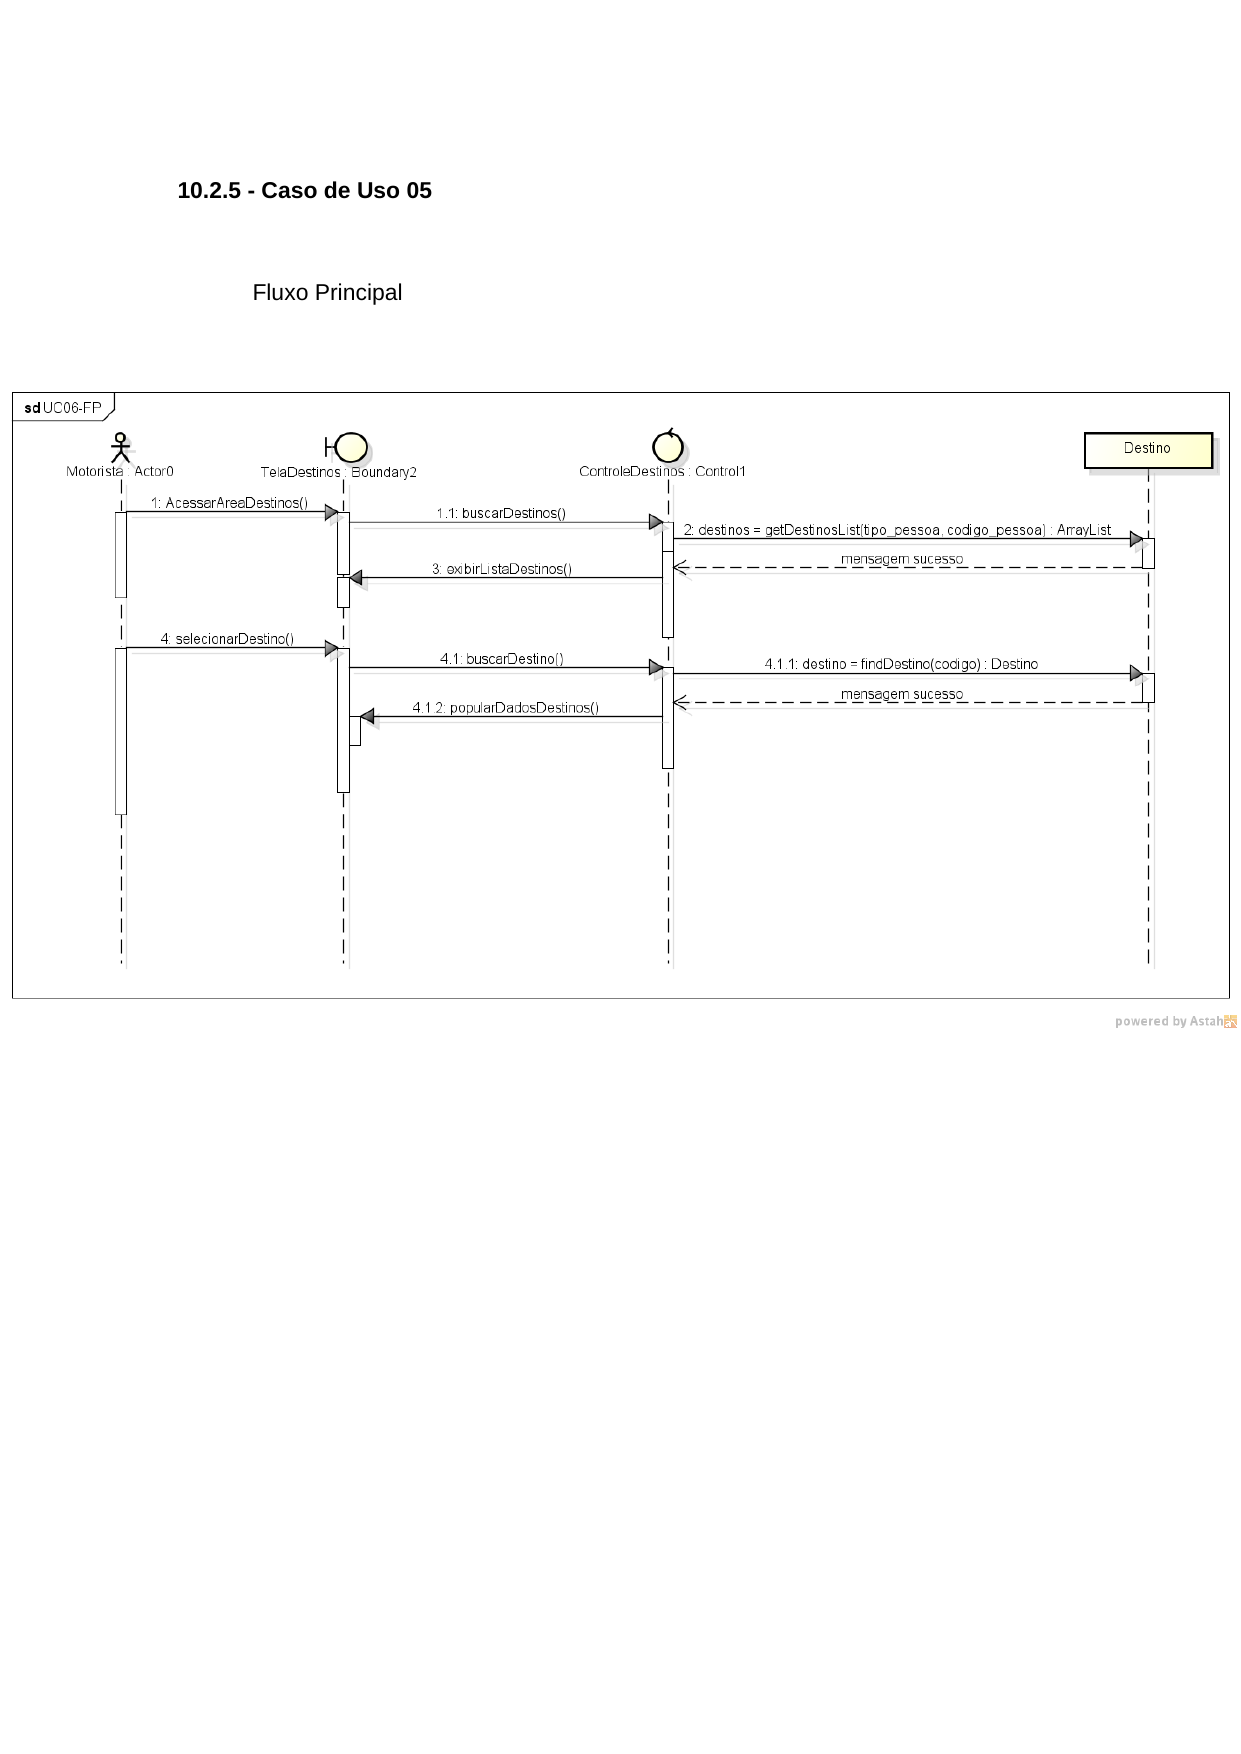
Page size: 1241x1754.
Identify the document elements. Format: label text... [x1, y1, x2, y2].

picture [0, 381, 1241, 1032]
text 10.2.5 - Caso de Uso 05 [177, 177, 1122, 203]
text Fluxo Principal [177, 279, 1122, 306]
